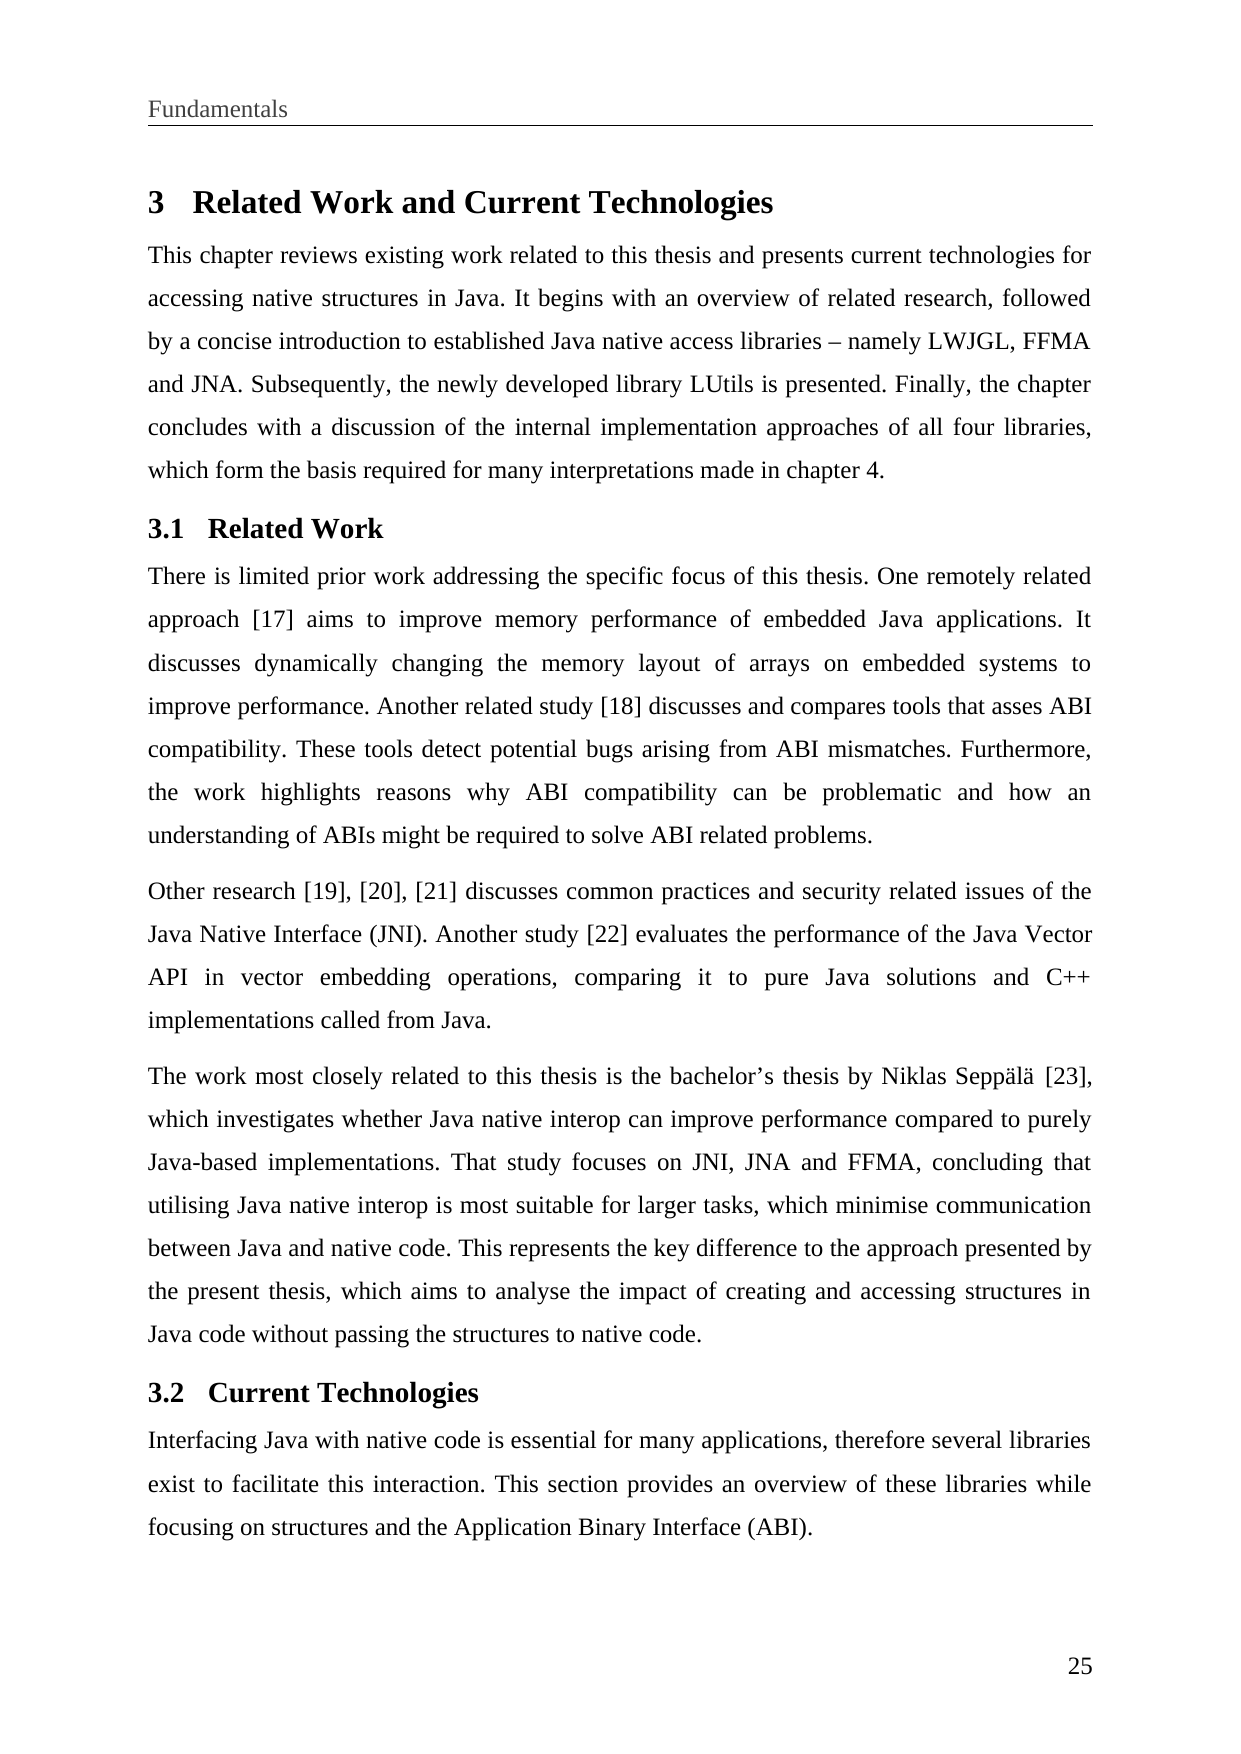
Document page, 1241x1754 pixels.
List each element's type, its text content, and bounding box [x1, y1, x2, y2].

text There is limited prior work addressing the specific focus of this thesis. One remotely related approach [17] aims to improve memory performance of embedded Java applications. It discusses dynamically changing the memory layout of arrays on embedded systems to improve performance. Another related study [18] discusses and compares tools that asses ABI compatibility. These tools detect potential bugs arising from ABI mismatches. Furthermore, the work highlights reasons why ABI compatibility can be problematic and how an understanding of ABIs might be required to solve ABI related problems. [148, 561, 1093, 849]
subtitle Current Technologies [148, 1375, 1093, 1409]
subtitle Related Work [148, 511, 1093, 545]
text Interfacing Java with native code is essential for many applications, therefore several libraries exist to facilitate this interaction. This section provides an overview of these libraries while focusing on structures and the Application Binary Interface (ABI). [148, 1426, 1093, 1541]
subtitle Related Work and Current Technologies [148, 182, 1093, 221]
text This chapter reviews existing work related to this thesis and presents current technologies for accessing native structures in Java. It begins with an overview of related research, followed by a concise introduction to established Java native access libraries – namely LWJGL, FFMA and JNA. Subsequently, the newly developed library LUtils is presented. Finally, the chapter concludes with a discussion of the internal implementation approaches of all four libraries, which form the basis required for many interpretations made in chapter 4. [148, 240, 1093, 484]
text The work most closely related to this thesis is the bachelor’s thesis by Niklas Seppälä [23], which investigates whether Java native interop can improve performance compared to purely Java-based implementations. That study focuses on JNI, JNA and FFMA, concluding that utilising Java native interop is most suitable for larger tasks, which minimise communication between Java and native code. This represents the key difference to the approach presented by the present thesis, which aims to analyse the impact of creating and accessing structures in Java code without passing the structures to native code. [148, 1061, 1093, 1348]
text Other research [19], [20], [21] discusses common practices and security related issues of the Java Native Interface (JNI). Another study [22] evaluates the performance of the Java Vector API in vector embedding operations, comparing it to pure Java solutions and C++ implementations called from Java. [148, 876, 1093, 1034]
